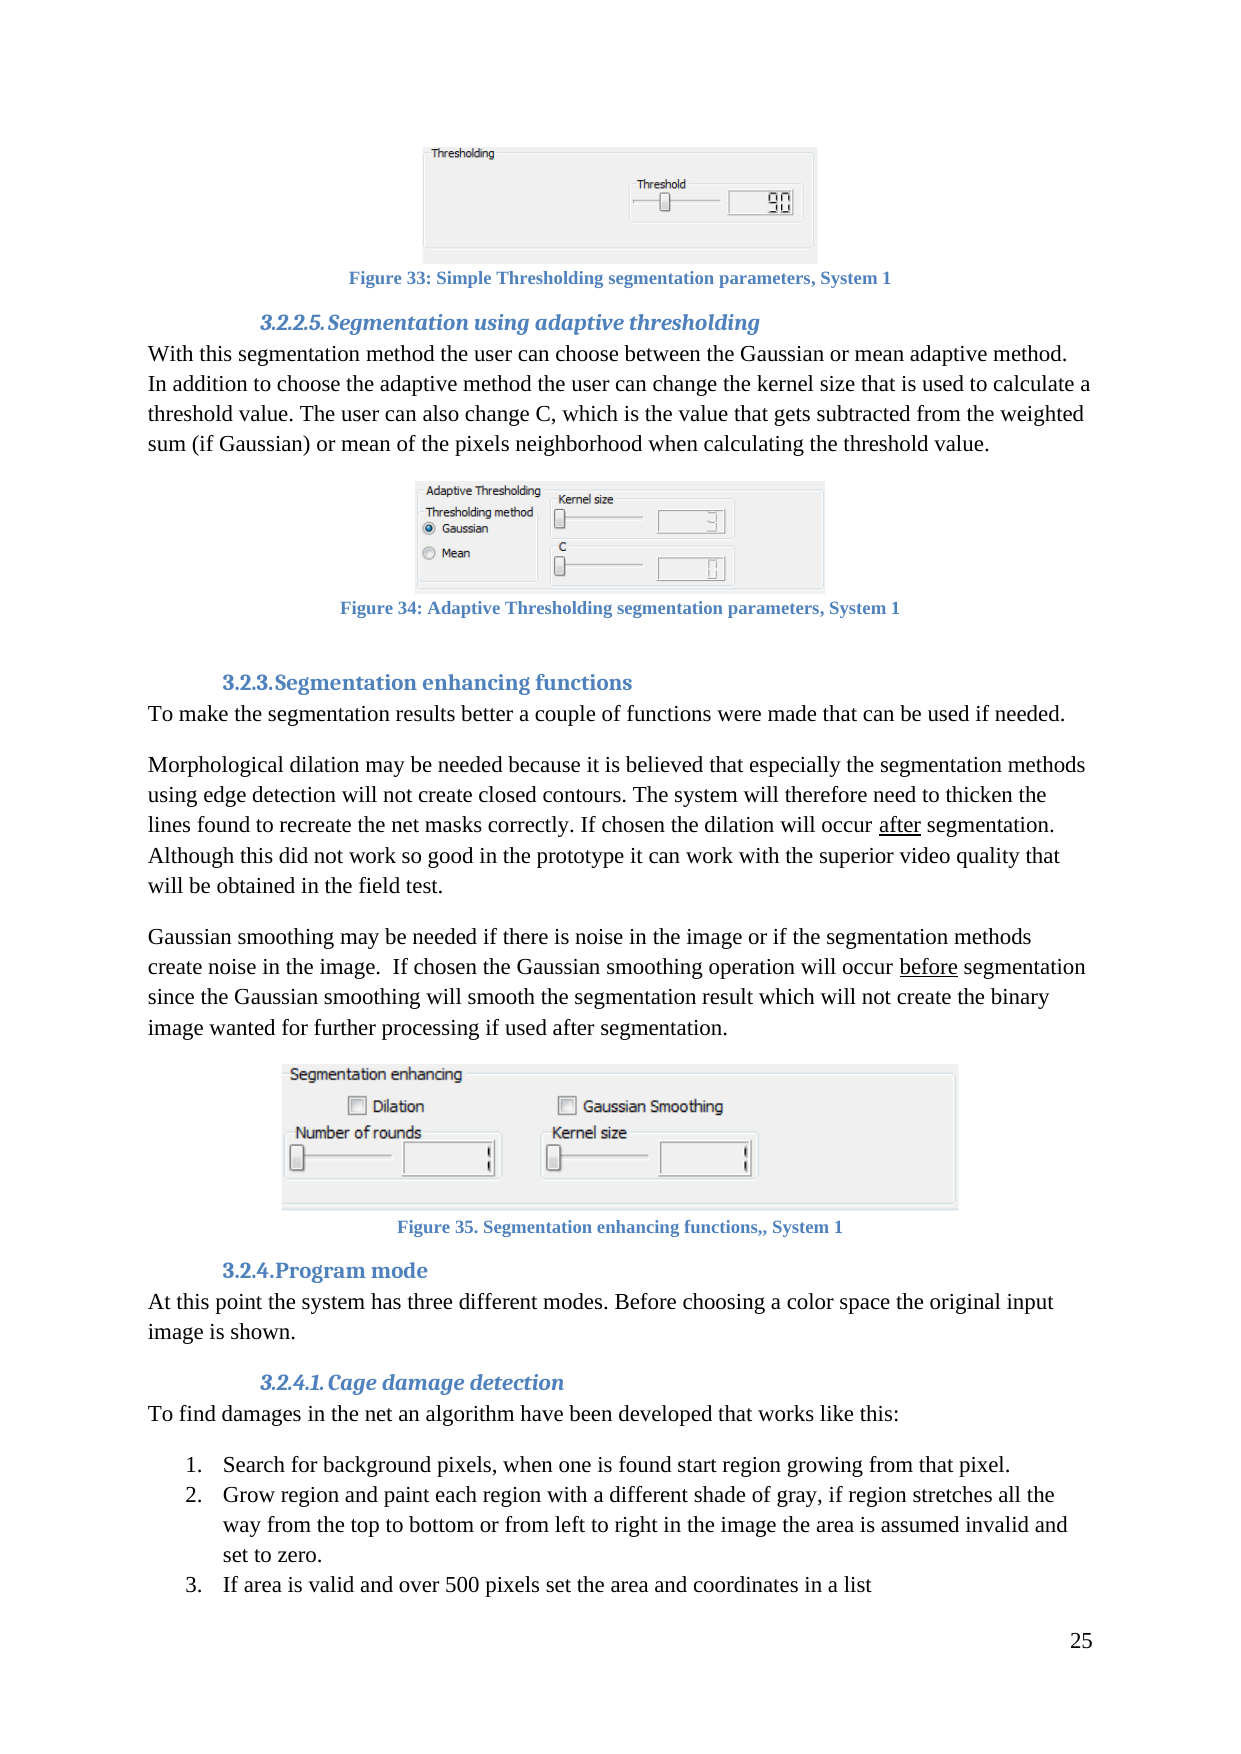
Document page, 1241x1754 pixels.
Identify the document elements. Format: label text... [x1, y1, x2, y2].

list Search for background pixels, when one is found start region growing from that pixel. [185, 1451, 1093, 1477]
picture [422, 147, 818, 264]
text Gaussian smoothing may be needed if there is noise in the image or if the segmentation methods create noise in the image. If chosen the Gaussian smoothing operation will occur before segmentation since the Gaussian smoothing will smooth the segmentation result which will not create the binary image wanted for further processing if used after segmentation. [148, 923, 1093, 1040]
picture [414, 481, 826, 594]
text To make the segmentation results better a couple of functions were made that can be used if needed. [148, 700, 1093, 726]
text At this point the system has three different modes. Before choosing a color space the original input image is shown. [148, 1288, 1093, 1345]
list Grow region and paint each region with a different shade of gray, if region stretches all the way from the top to bottom or from left to right in the image the area is assumed invalid and set to zero. [185, 1481, 1093, 1568]
picture [281, 1064, 959, 1212]
text Figure 34: Adaptive Thresholding segmentation parameters, System 1 [148, 597, 1093, 619]
text Figure 35. Segmentation enhancing functions,, System 1 [148, 1216, 1093, 1237]
list If area is valid and over 500 pixels set the area and coordinates in a list [185, 1572, 1093, 1598]
text To find damages in the net an algorithm have been developed that works like this: [148, 1400, 1093, 1426]
text Morphological dilation may be needed because it is believed that especially the segmentation methods using edge detection will not create closed contours. The system will therefore need to thicken the lines found to recreate the net masks correctly. If chosen the dilation will occur after segmentation. Although this did not work so good in the prototype it can work with the superior video quality that will be obtained in the field test. [148, 751, 1093, 898]
subtitle Program mode [223, 1258, 1093, 1284]
text Figure 33: Simple Thresholding segmentation parameters, System 1 [148, 267, 1093, 289]
text With this segmentation method the user can choose between the Gaussian or mean adaptive method. In addition to choose the adaptive method the user can change the kernel size that is used to calculate a threshold value. The user can also change C, which is the value that gets subtracted from the weighted sum (if Gaussian) or mean of the pixels neighborhood when calculating the threshold value. [148, 340, 1093, 457]
subtitle Segmentation using adaptive thresholding [260, 310, 1093, 336]
subtitle Segmentation enhancing functions [223, 670, 1093, 696]
subtitle Cage damage detection [260, 1369, 1093, 1396]
